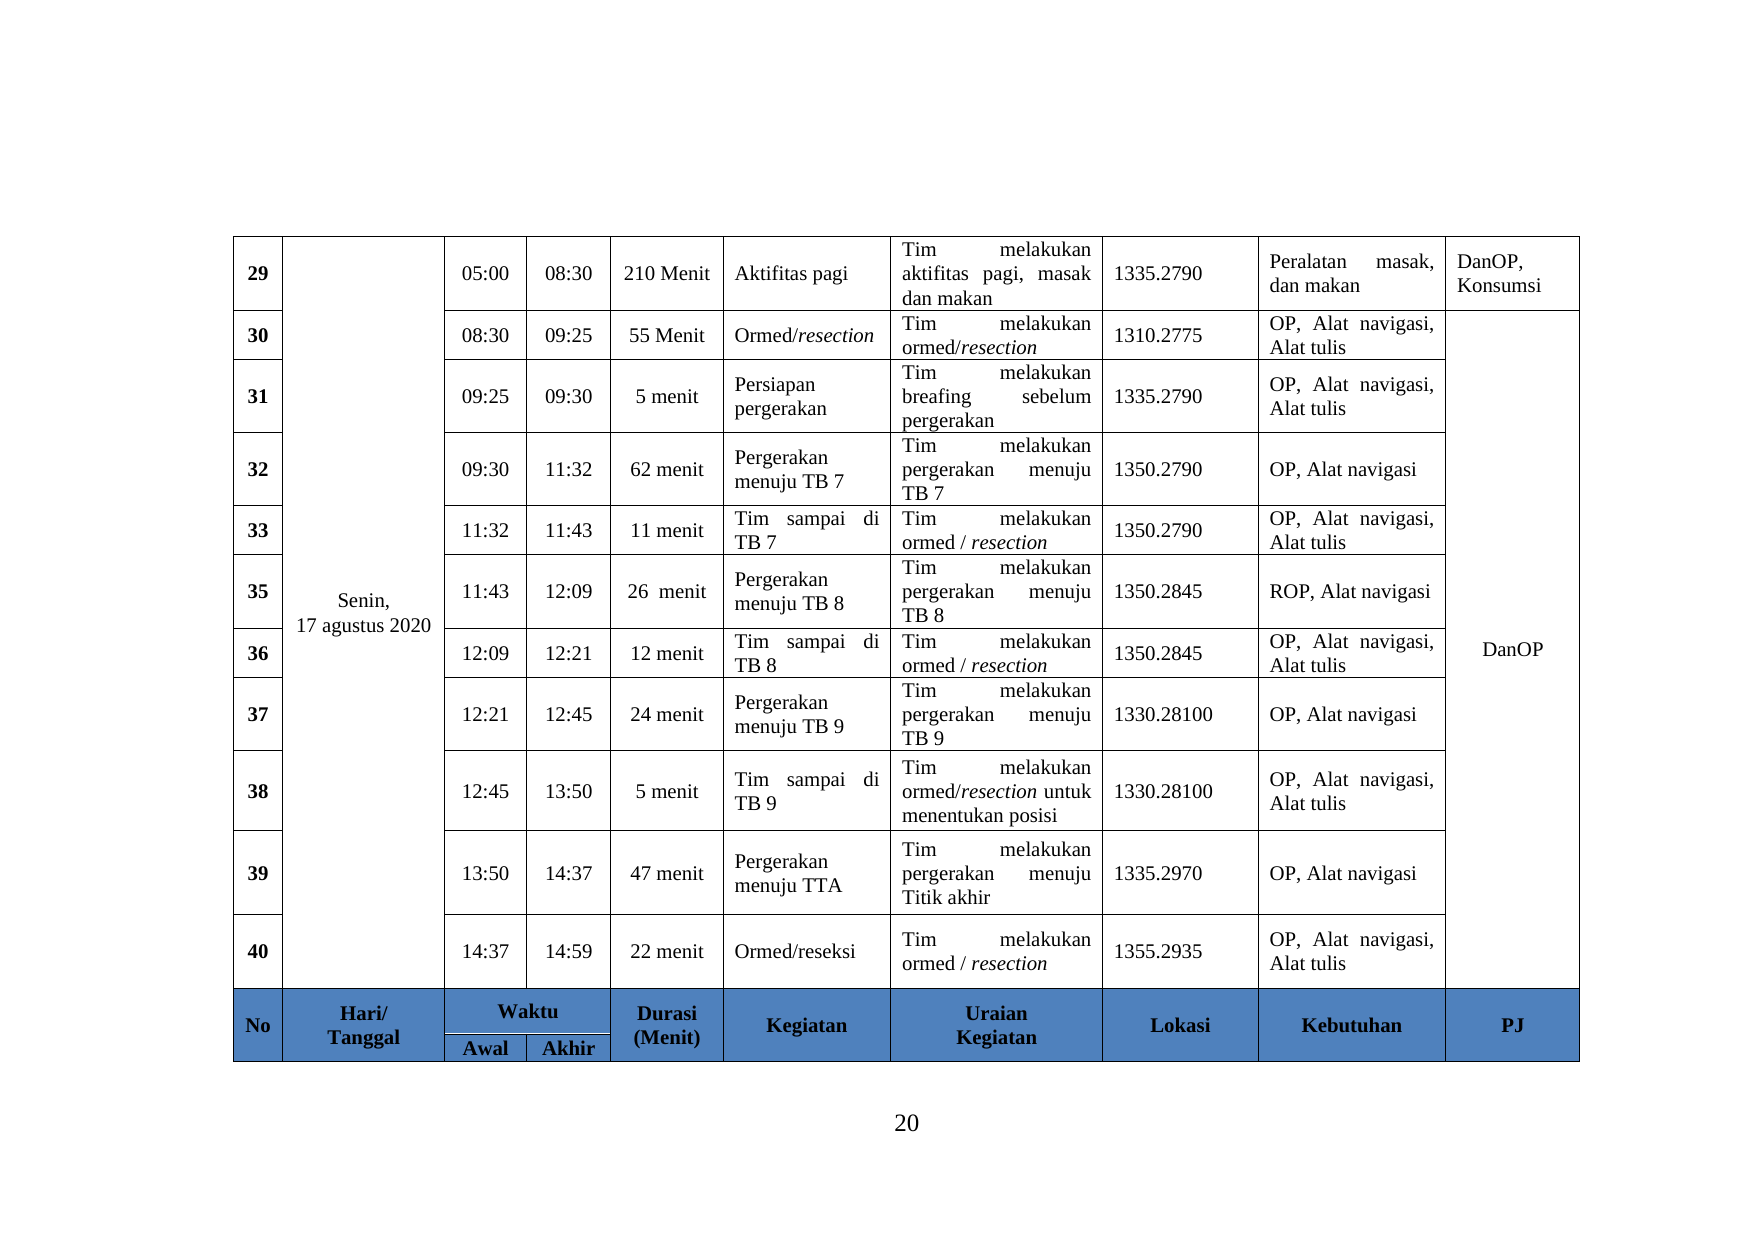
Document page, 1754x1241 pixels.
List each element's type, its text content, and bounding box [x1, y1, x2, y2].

table_cell 08:30 [445, 311, 526, 359]
table_cell Tim melakukan breafing sebelum pergerakan [891, 360, 1102, 432]
table_cell 39 [234, 831, 282, 914]
table_cell OP, Alat navigasi, Alat tulis [1259, 751, 1445, 830]
table_cell 1330.28100 [1103, 678, 1258, 750]
table_cell 11:43 [527, 506, 610, 554]
table_cell OP, Alat navigasi [1259, 433, 1445, 505]
table_cell Tim melakukan ormed / resection [891, 506, 1102, 554]
table_cell Pergerakan menuju TB 9 [724, 678, 890, 750]
table_cell 1310.2775 [1103, 311, 1258, 359]
table_cell Kegiatan [724, 989, 890, 1061]
table_cell 12:09 [445, 629, 526, 677]
table_cell Tim melakukan pergerakan menuju TB 7 [891, 433, 1102, 505]
table_cell DanOP [1446, 311, 1579, 988]
table_cell Tim melakukan ormed/resection untuk menentukan posisi [891, 751, 1102, 830]
table_cell OP, Alat navigasi, Alat tulis [1259, 360, 1445, 432]
table_cell 210 Menit [611, 237, 723, 309]
table_cell 47 menit [611, 831, 723, 914]
table_cell 13:50 [527, 751, 610, 830]
table_cell 35 [234, 555, 282, 627]
table_cell 37 [234, 678, 282, 750]
table_cell 12 menit [611, 629, 723, 677]
table_cell Tim melakukan pergerakan menuju Titik akhir [891, 831, 1102, 914]
table_cell PJ [1446, 989, 1579, 1061]
table_cell 31 [234, 360, 282, 432]
table_cell 11 menit [611, 506, 723, 554]
table_cell 12:21 [445, 678, 526, 750]
table_cell 05:00 [445, 237, 526, 309]
table_cell 14:37 [445, 915, 526, 988]
table_cell OP, Alat navigasi [1259, 831, 1445, 914]
table_cell 1350.2790 [1103, 506, 1258, 554]
table_cell 29 [234, 237, 282, 309]
table_cell Hari/ Tanggal [283, 989, 444, 1061]
table_cell DanOP, Konsumsi [1446, 237, 1579, 309]
table_cell 12:45 [445, 751, 526, 830]
table_cell 1335.2970 [1103, 831, 1258, 914]
table_cell Awal [445, 1035, 526, 1061]
table_cell Tim sampai di TB 7 [724, 506, 890, 554]
table_cell Tim melakukan ormed/resection [891, 311, 1102, 359]
table_cell 08:30 [527, 237, 610, 309]
table_cell OP, Alat navigasi, Alat tulis [1259, 311, 1445, 359]
table_cell Tim sampai di TB 8 [724, 629, 890, 677]
table_cell Lokasi [1103, 989, 1258, 1061]
table_cell OP, Alat navigasi [1259, 678, 1445, 750]
table_cell 32 [234, 433, 282, 505]
table_cell Aktifitas pagi [724, 237, 890, 309]
table_cell Tim melakukan pergerakan menuju TB 8 [891, 555, 1102, 627]
table_cell 14:37 [527, 831, 610, 914]
table_cell 12:09 [527, 555, 610, 627]
table_cell Akhir [527, 1035, 610, 1061]
table_cell 1335.2790 [1103, 360, 1258, 432]
table_cell 14:59 [527, 915, 610, 988]
table_cell 5 menit [611, 751, 723, 830]
table_cell 1350.2845 [1103, 629, 1258, 677]
table_cell Pergerakan menuju TTA [724, 831, 890, 914]
table_cell Pergerakan menuju TB 8 [724, 555, 890, 627]
table_cell 55 Menit [611, 311, 723, 359]
table_cell OP, Alat navigasi, Alat tulis [1259, 629, 1445, 677]
table_cell Peralatan masak, dan makan [1259, 237, 1445, 309]
table_cell 30 [234, 311, 282, 359]
table_cell 13:50 [445, 831, 526, 914]
table_cell 62 menit [611, 433, 723, 505]
table_cell 12:45 [527, 678, 610, 750]
table_cell Ormed/resection [724, 311, 890, 359]
table_cell ROP, Alat navigasi [1259, 555, 1445, 627]
table_cell 09:30 [445, 433, 526, 505]
table_cell Uraian Kegiatan [891, 989, 1102, 1061]
table_cell 36 [234, 629, 282, 677]
table_cell 09:25 [527, 311, 610, 359]
table_cell Senin, 17 agustus 2020 [283, 237, 444, 988]
table_cell Tim melakukan pergerakan menuju TB 9 [891, 678, 1102, 750]
table_cell 1355.2935 [1103, 915, 1258, 988]
table_cell Tim melakukan ormed / resection [891, 915, 1102, 988]
table_cell Pergerakan menuju TB 7 [724, 433, 890, 505]
table_cell Tim melakukan aktifitas pagi, masak dan makan [891, 237, 1102, 309]
table_cell Tim melakukan ormed / resection [891, 629, 1102, 677]
table_cell OP, Alat navigasi, Alat tulis [1259, 915, 1445, 988]
table_cell Ormed/reseksi [724, 915, 890, 988]
table_cell 38 [234, 751, 282, 830]
table_cell Kebutuhan [1259, 989, 1445, 1061]
table_cell Durasi (Menit) [611, 989, 723, 1061]
table_cell 26 menit [611, 555, 723, 627]
table_cell 11:43 [445, 555, 526, 627]
table_cell Tim sampai di TB 9 [724, 751, 890, 830]
table_cell 1330.28100 [1103, 751, 1258, 830]
table_cell 24 menit [611, 678, 723, 750]
table_cell 09:30 [527, 360, 610, 432]
table_cell 1350.2845 [1103, 555, 1258, 627]
table_cell 5 menit [611, 360, 723, 432]
table_cell Waktu [445, 989, 610, 1033]
table_cell 40 [234, 915, 282, 988]
table_cell 1335.2790 [1103, 237, 1258, 309]
table_cell No [234, 989, 282, 1061]
table_cell OP, Alat navigasi, Alat tulis [1259, 506, 1445, 554]
table_cell Persiapan pergerakan [724, 360, 890, 432]
table_cell 11:32 [527, 433, 610, 505]
table_cell 22 menit [611, 915, 723, 988]
table_cell 09:25 [445, 360, 526, 432]
table_cell 12:21 [527, 629, 610, 677]
table_cell 33 [234, 506, 282, 554]
table_cell 1350.2790 [1103, 433, 1258, 505]
table_cell 11:32 [445, 506, 526, 554]
